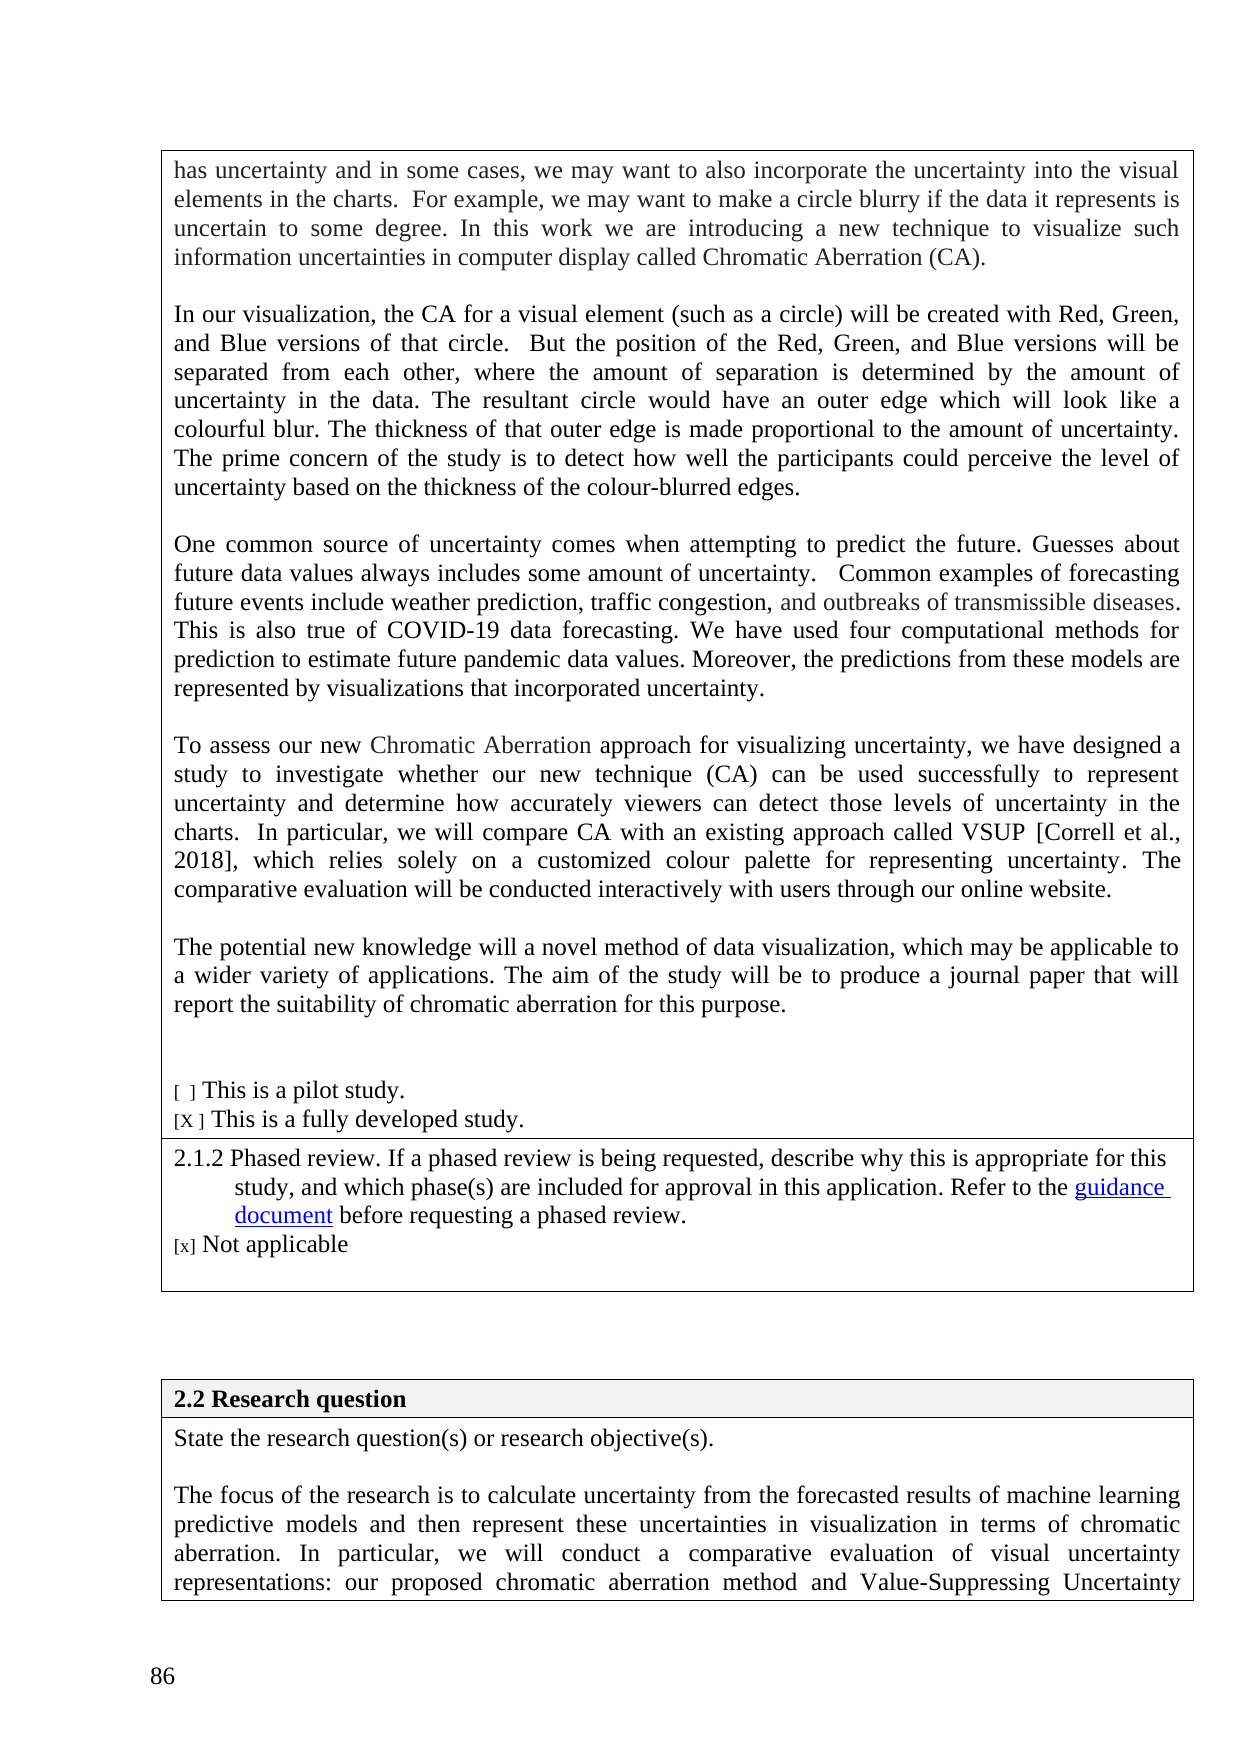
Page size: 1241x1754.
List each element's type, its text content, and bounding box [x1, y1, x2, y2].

table_cell 2.1.2 Phased review. If a phased review is being requested, describe why this is appropriate for this study, and which phase(s) are included for approval in this application. Refer to the guidance document before requesting a phased review. [x] Not applicable [162, 1139, 1193, 1291]
table_header 2.2 Research question [162, 1380, 1193, 1417]
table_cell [162, 1418, 1193, 1600]
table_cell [162, 151, 1193, 1137]
